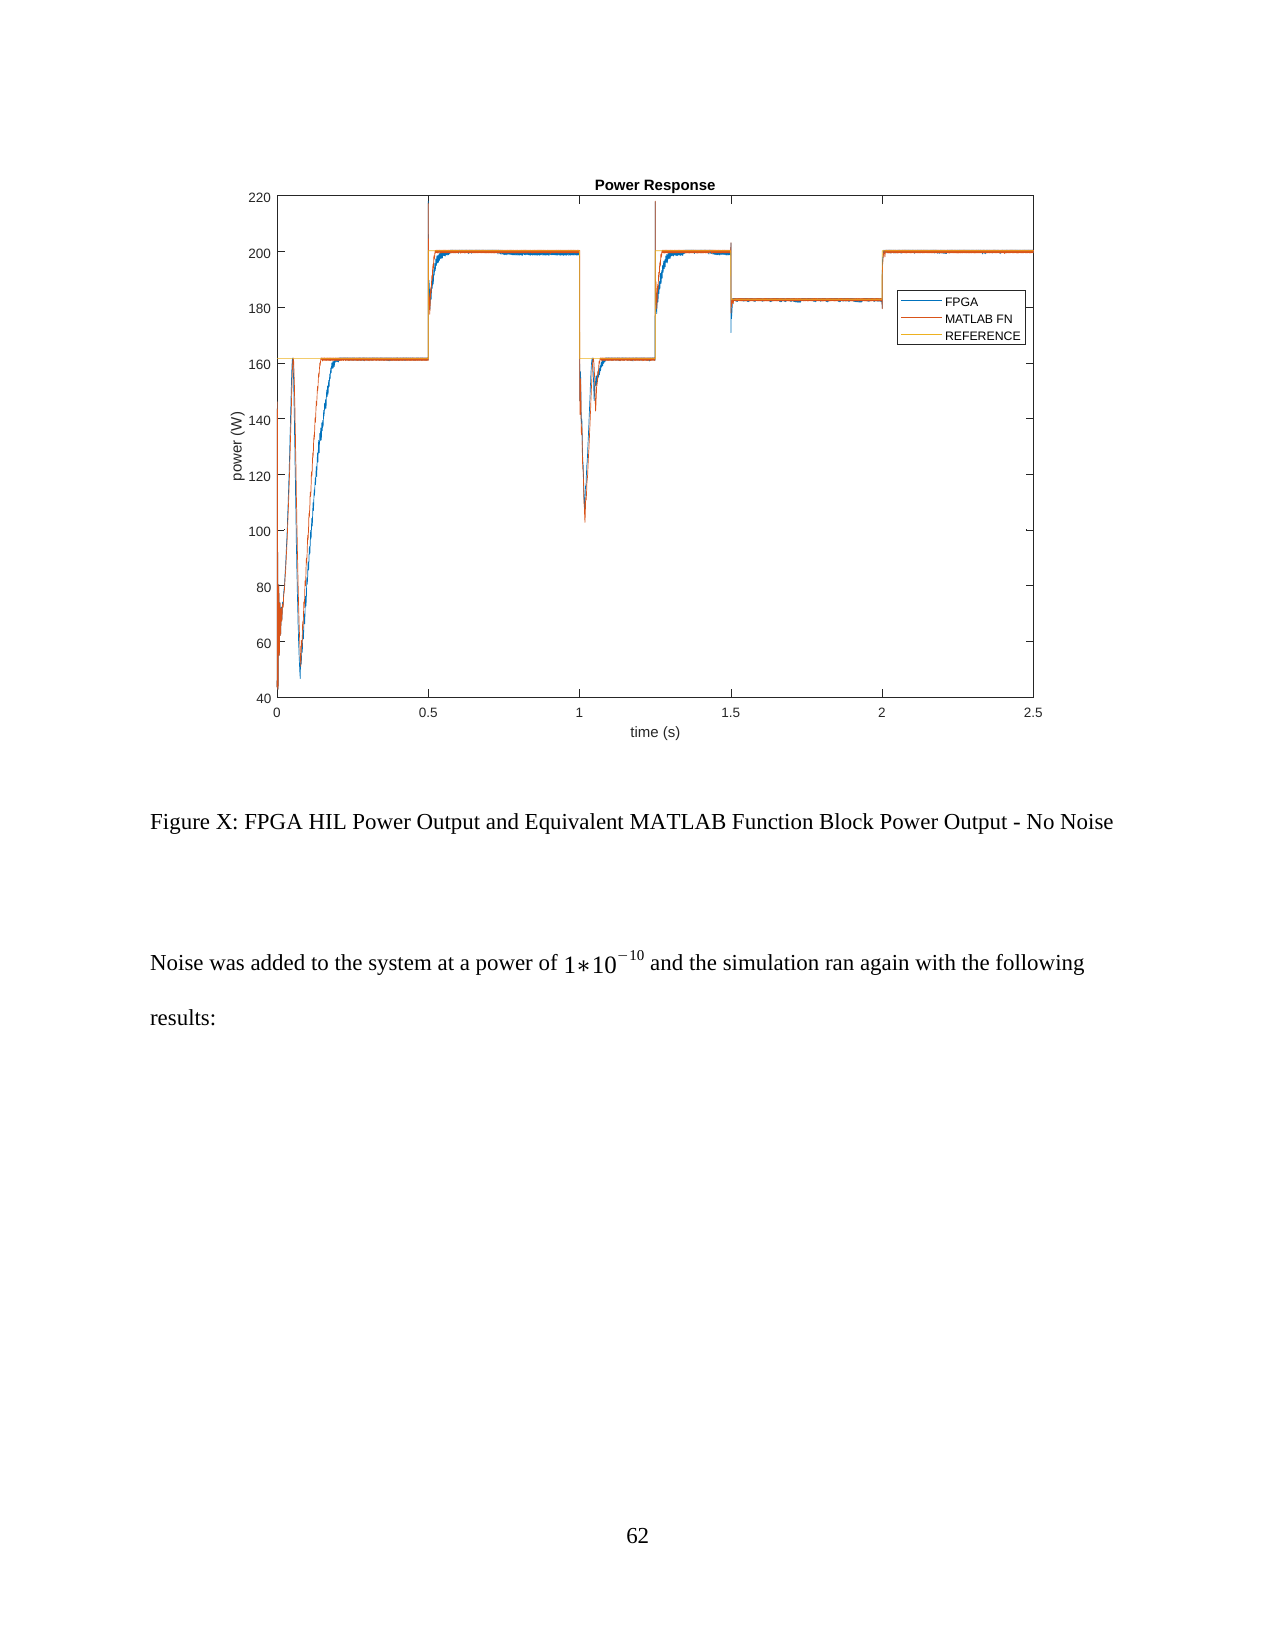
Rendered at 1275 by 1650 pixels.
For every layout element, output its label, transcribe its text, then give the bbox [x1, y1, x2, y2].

text Figure X: FPGA HIL Power Output and Equivalent MATLAB Function Block Power Output - No Noise [150, 808, 1125, 834]
text Noise was added to the system at a power of and the simulation ran again with the following results: [150, 946, 1125, 1030]
